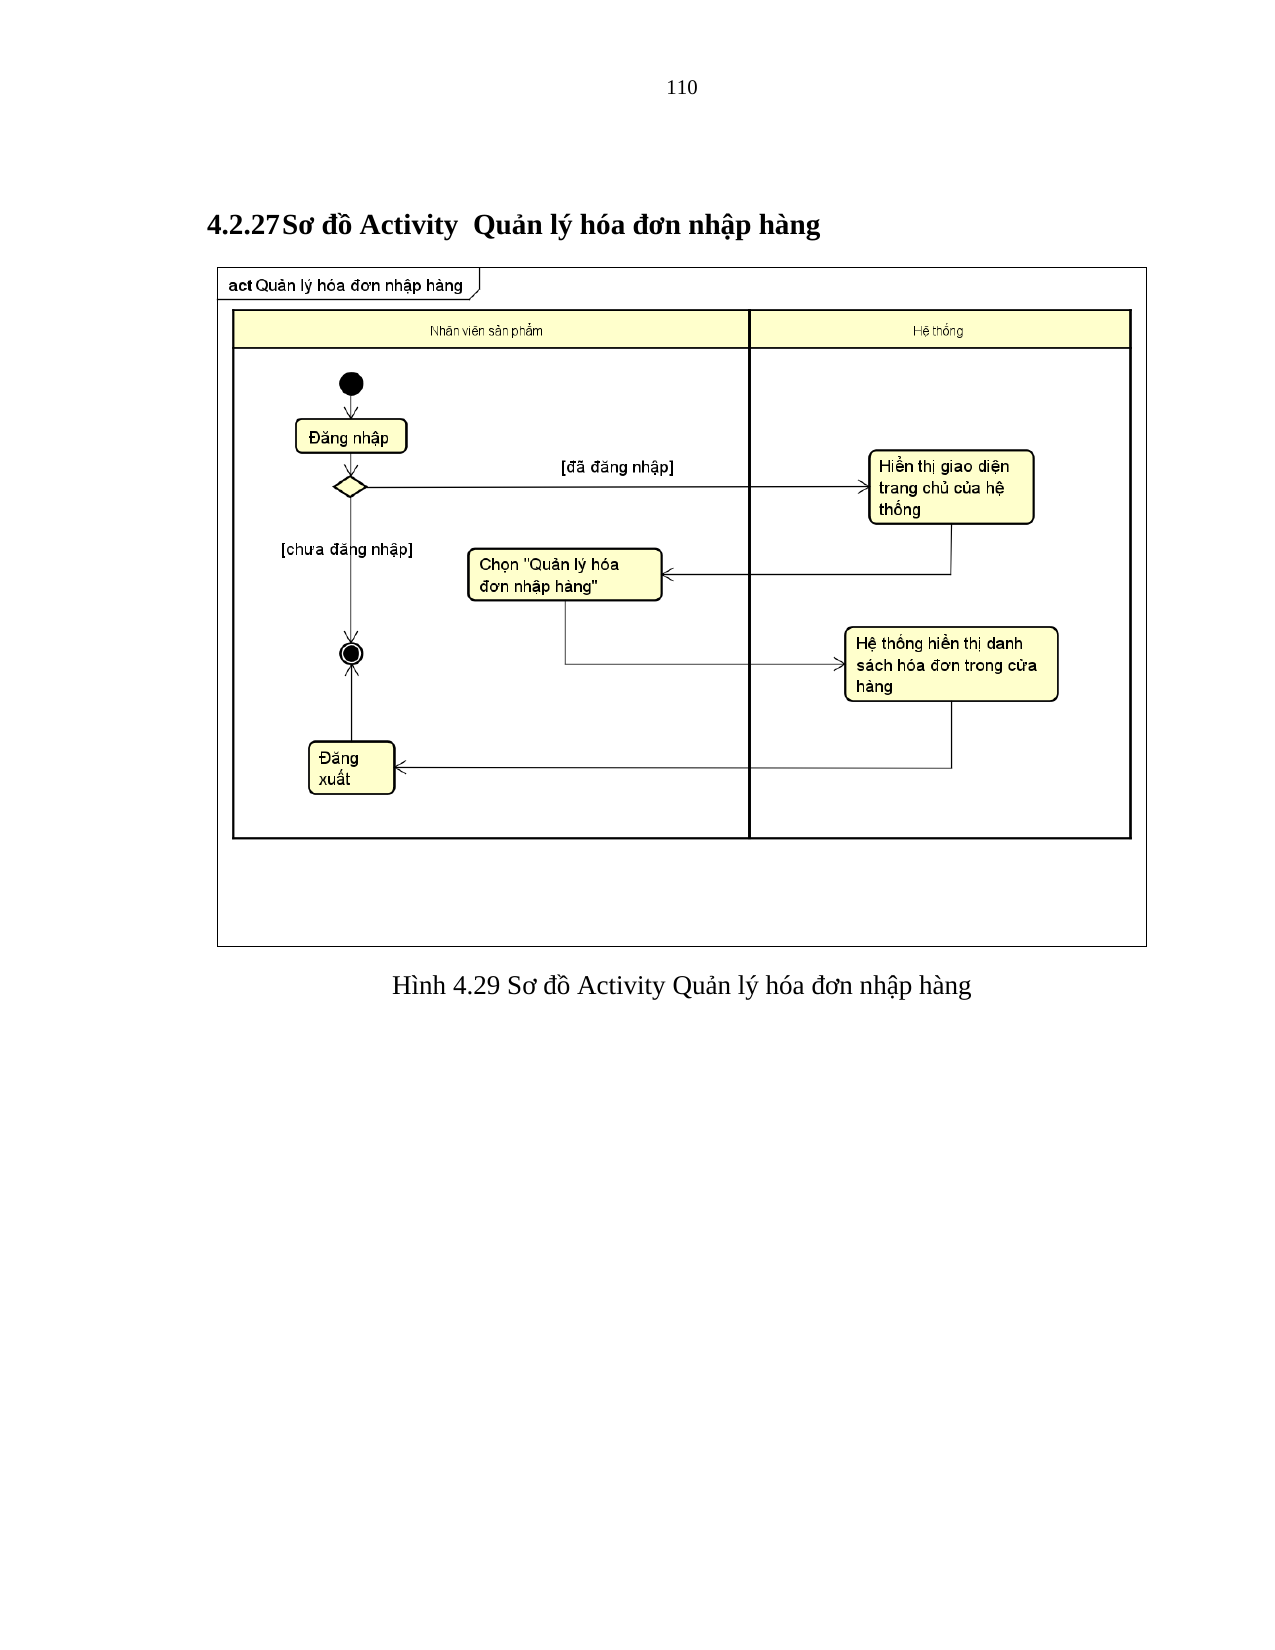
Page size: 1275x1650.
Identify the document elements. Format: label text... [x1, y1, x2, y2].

picture [206, 257, 1157, 956]
text Hình . Sơ đồ Activity Quản lý hóa đơn nhập hàng [207, 969, 1157, 1001]
subtitle Sơ đồ Activity Quản lý hóa đơn nhập hàng [207, 207, 1157, 240]
